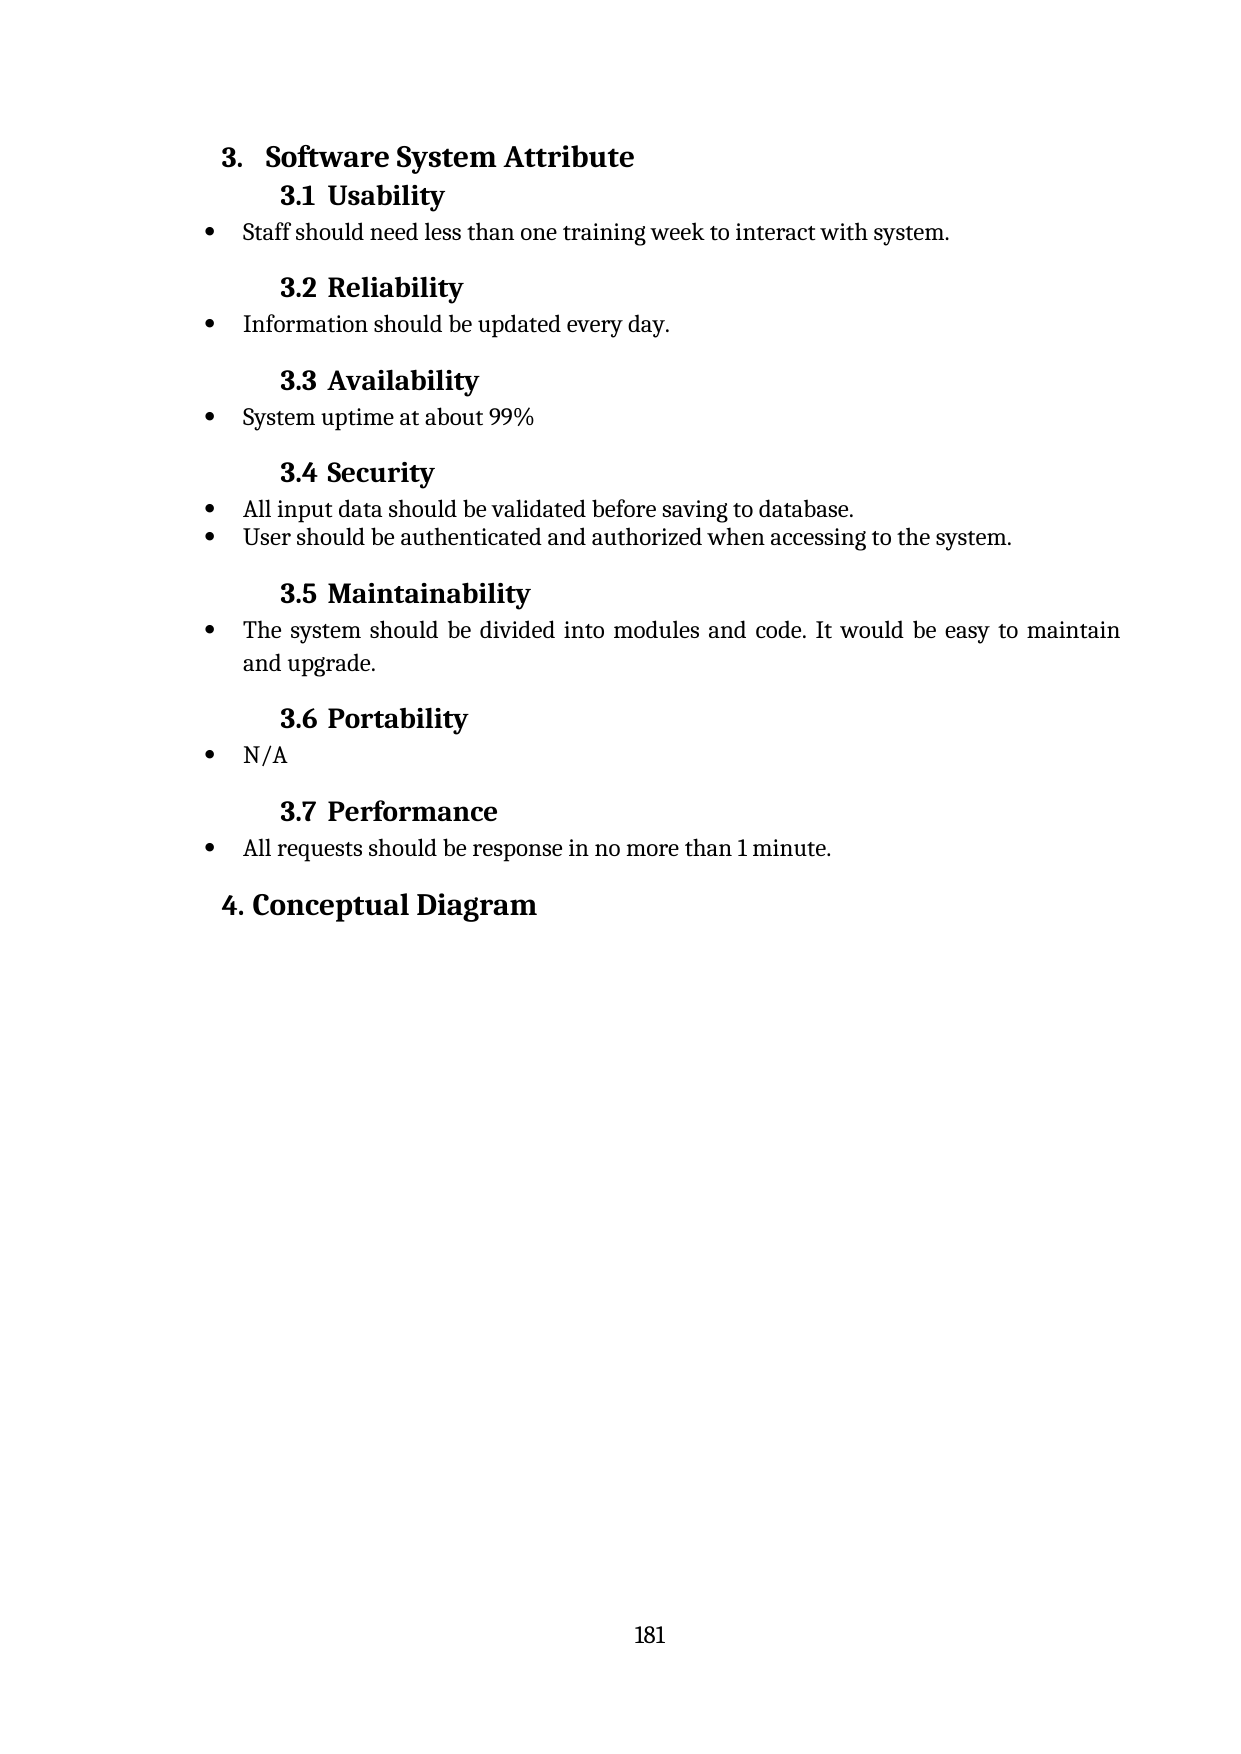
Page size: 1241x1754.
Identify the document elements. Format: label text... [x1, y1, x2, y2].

subtitle Portability [280, 702, 1122, 736]
subtitle Usability [280, 179, 1122, 213]
subtitle Security [280, 456, 1122, 490]
subtitle Maintainability [280, 577, 1122, 611]
subtitle Software System Attribute [222, 139, 1122, 175]
subtitle Reliability [280, 271, 1122, 305]
list User should be authenticated and authorized when accessing to the system. [205, 523, 1122, 552]
subtitle Performance [280, 795, 1122, 828]
list N/A [205, 741, 1122, 770]
list All input data should be validated before saving to database. [205, 495, 1122, 523]
list The system should be divided into modules and code. It would be easy to maintain and upgrade. [205, 616, 1122, 677]
subtitle Conceptual Diagram [222, 887, 1122, 923]
list Information should be updated every day. [205, 310, 1122, 339]
list Staff should need less than one training week to interact with system. [205, 218, 1122, 246]
list All requests should be response in no more than 1 minute. [205, 833, 1122, 862]
list System uptime at about 99% [205, 402, 1122, 431]
subtitle Availability [280, 364, 1122, 397]
